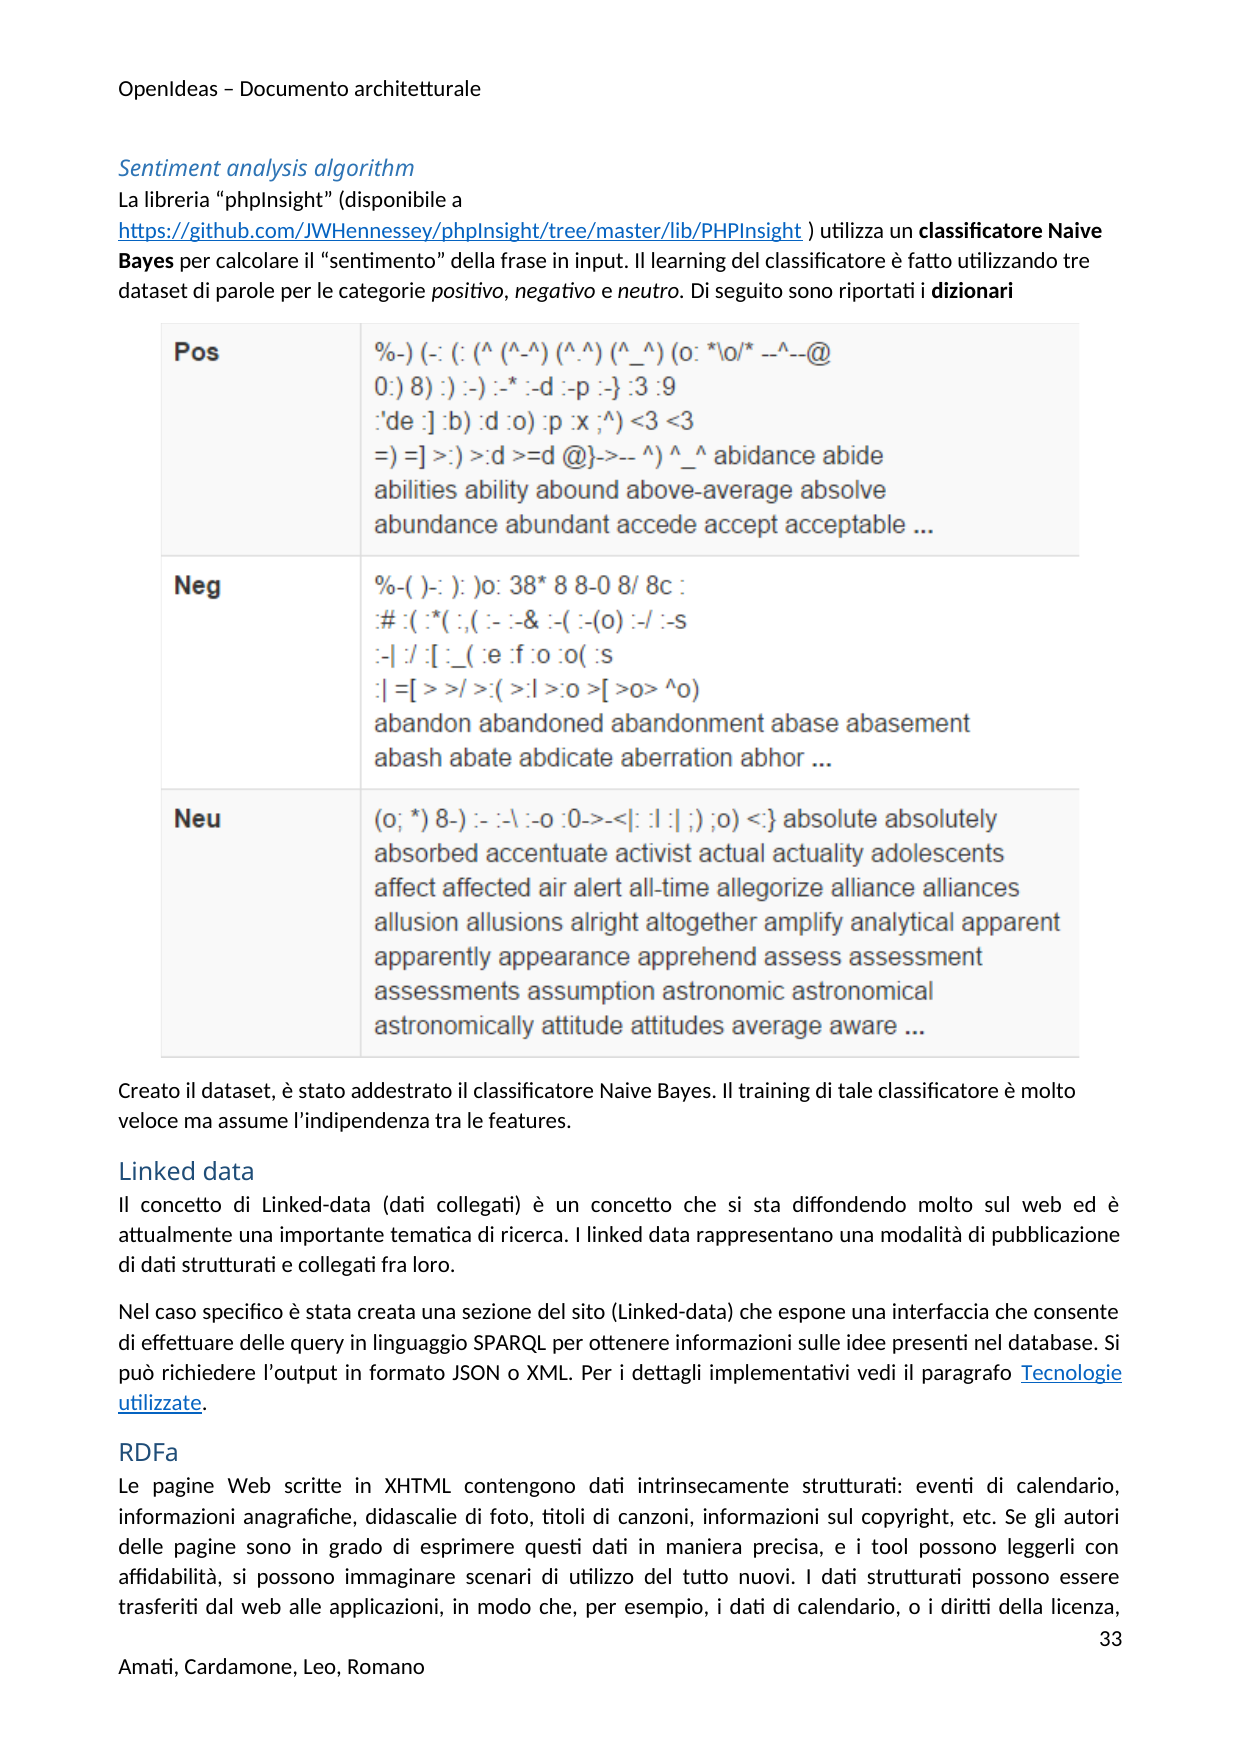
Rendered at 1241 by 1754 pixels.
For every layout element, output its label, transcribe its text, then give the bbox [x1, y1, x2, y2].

subtitle RDFa [118, 1435, 1122, 1469]
text La libreria “phpInsight” (disponibile a https://github.com/JWHennessey/phpInsight/tree/master/lib/PHPInsight ) utilizza un classificatore Naive Bayes per calcolare il “sentimento” della frase in input. Il learning del classificatore è fatto utilizzando tre dataset di parole per le categorie positivo, negativo e neutro. Di seguito sono riportati i dizionari [118, 186, 1122, 304]
subtitle Linked data [118, 1153, 1122, 1187]
text Il concetto di Linked-data (dati collegati) è un concetto che si sta diffondendo molto sul web ed è attualmente una importante tematica di ricerca. I linked data rappresentano una modalità di pubblicazione di dati strutturati e collegati fra loro. [118, 1190, 1122, 1278]
text Creato il dataset, è stato addestrato il classificatore Naive Bayes. Il training di tale classificatore è molto veloce ma assume l’indipendenza tra le features. [118, 1076, 1122, 1134]
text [118, 1472, 1122, 1621]
text Nel caso specifico è stata creata una sezione del sito (Linked-data) che espone una interfaccia che consente di effettuare delle query in linguaggio SPARQL per ottenere informazioni sulle idee presenti nel database. Si può richiedere l’output in formato JSON o XML. Per i dettagli implementativi vedi il paragrafo Tecnologie utilizzate. [118, 1297, 1122, 1416]
picture [160, 323, 1080, 1058]
subtitle Sentiment analysis algorithm [118, 152, 1122, 183]
